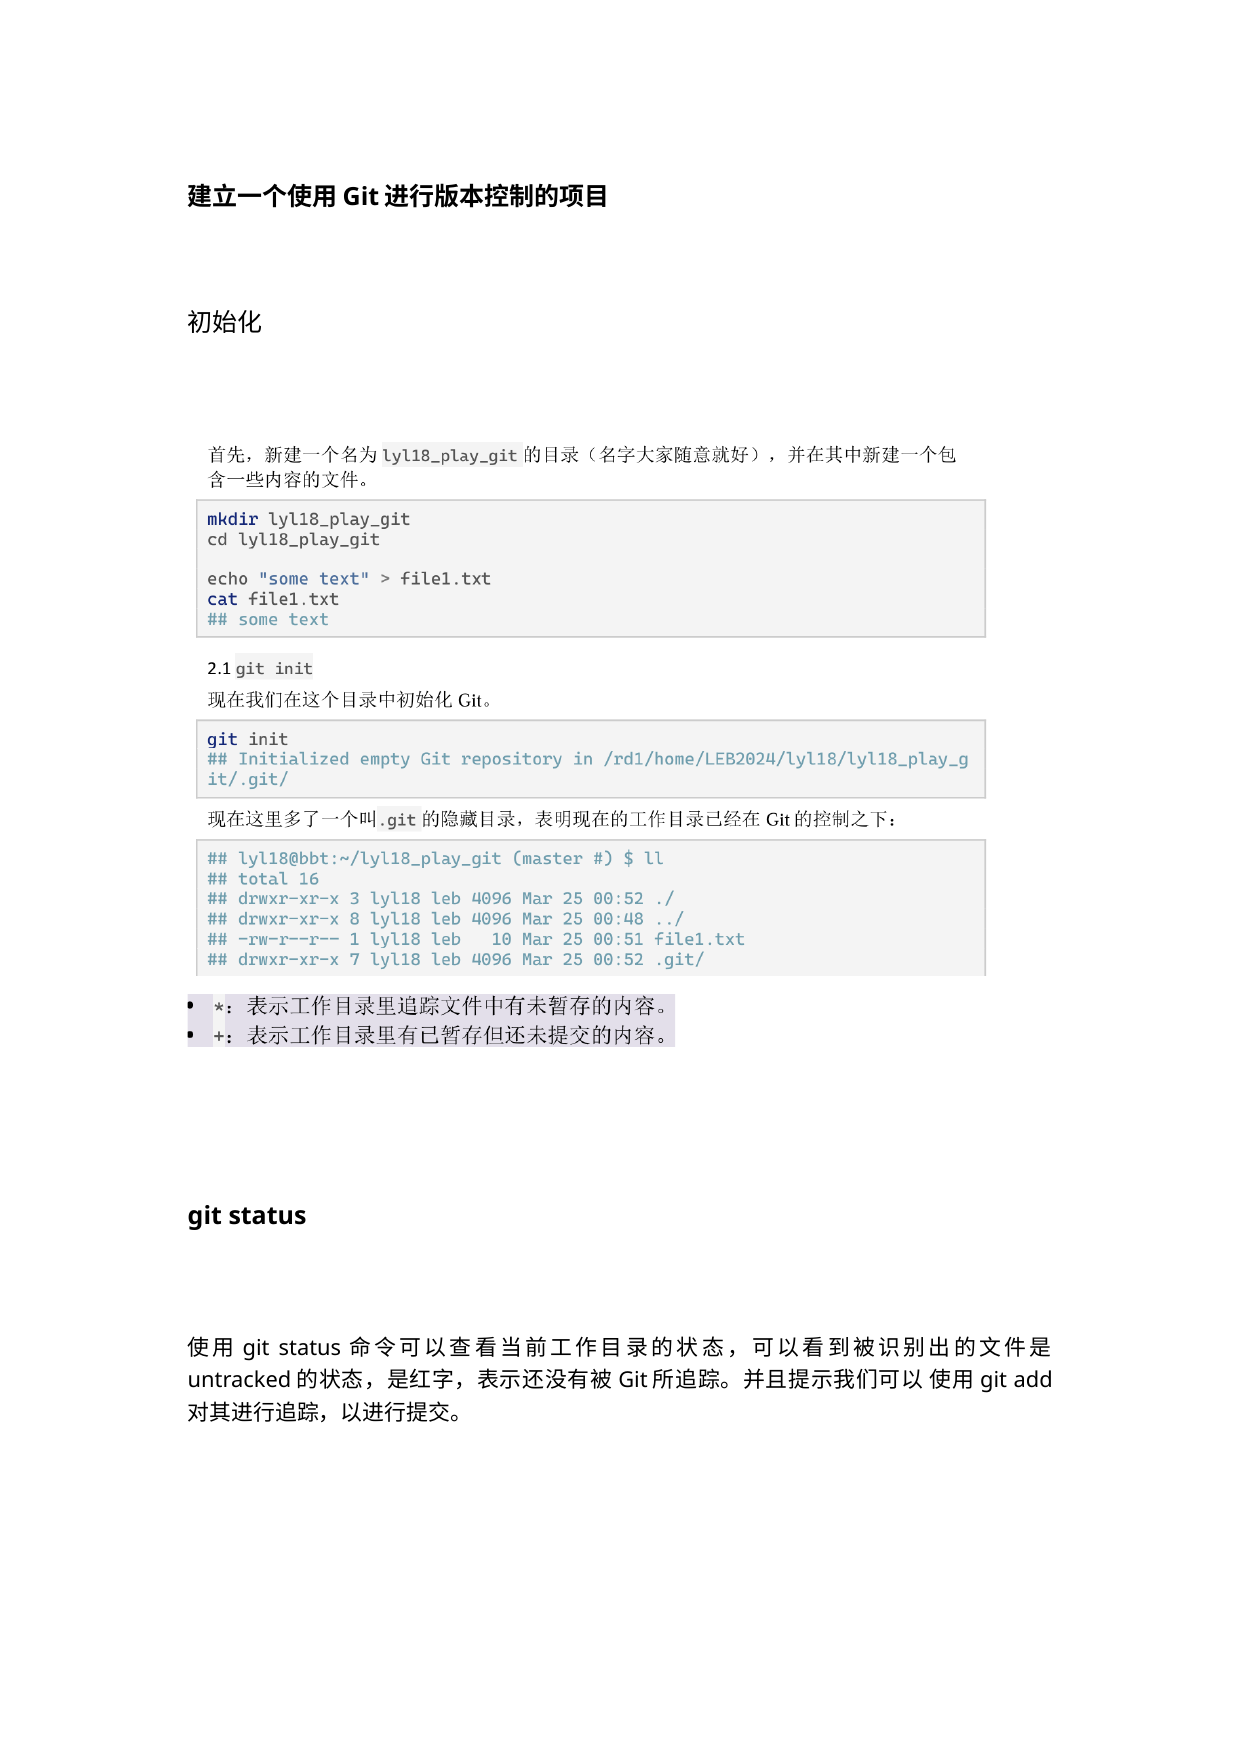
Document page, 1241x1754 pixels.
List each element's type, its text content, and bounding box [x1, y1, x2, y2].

subtitle 初始化 [187, 288, 1053, 353]
picture [187, 438, 992, 976]
subtitle git status [187, 1026, 1053, 1247]
picture [187, 994, 675, 1047]
subtitle 建立一个使用Git进行版本控制的项目 [187, 162, 1053, 227]
text 使用git status命令可以查看当前工作目录的状态，可以看到被识别出的文件是untracked的状态，是红字，表示还没有被Git所追踪。并且提示我们可以 使用git add对其进行追踪，以进行提交。 [187, 1329, 1053, 1427]
